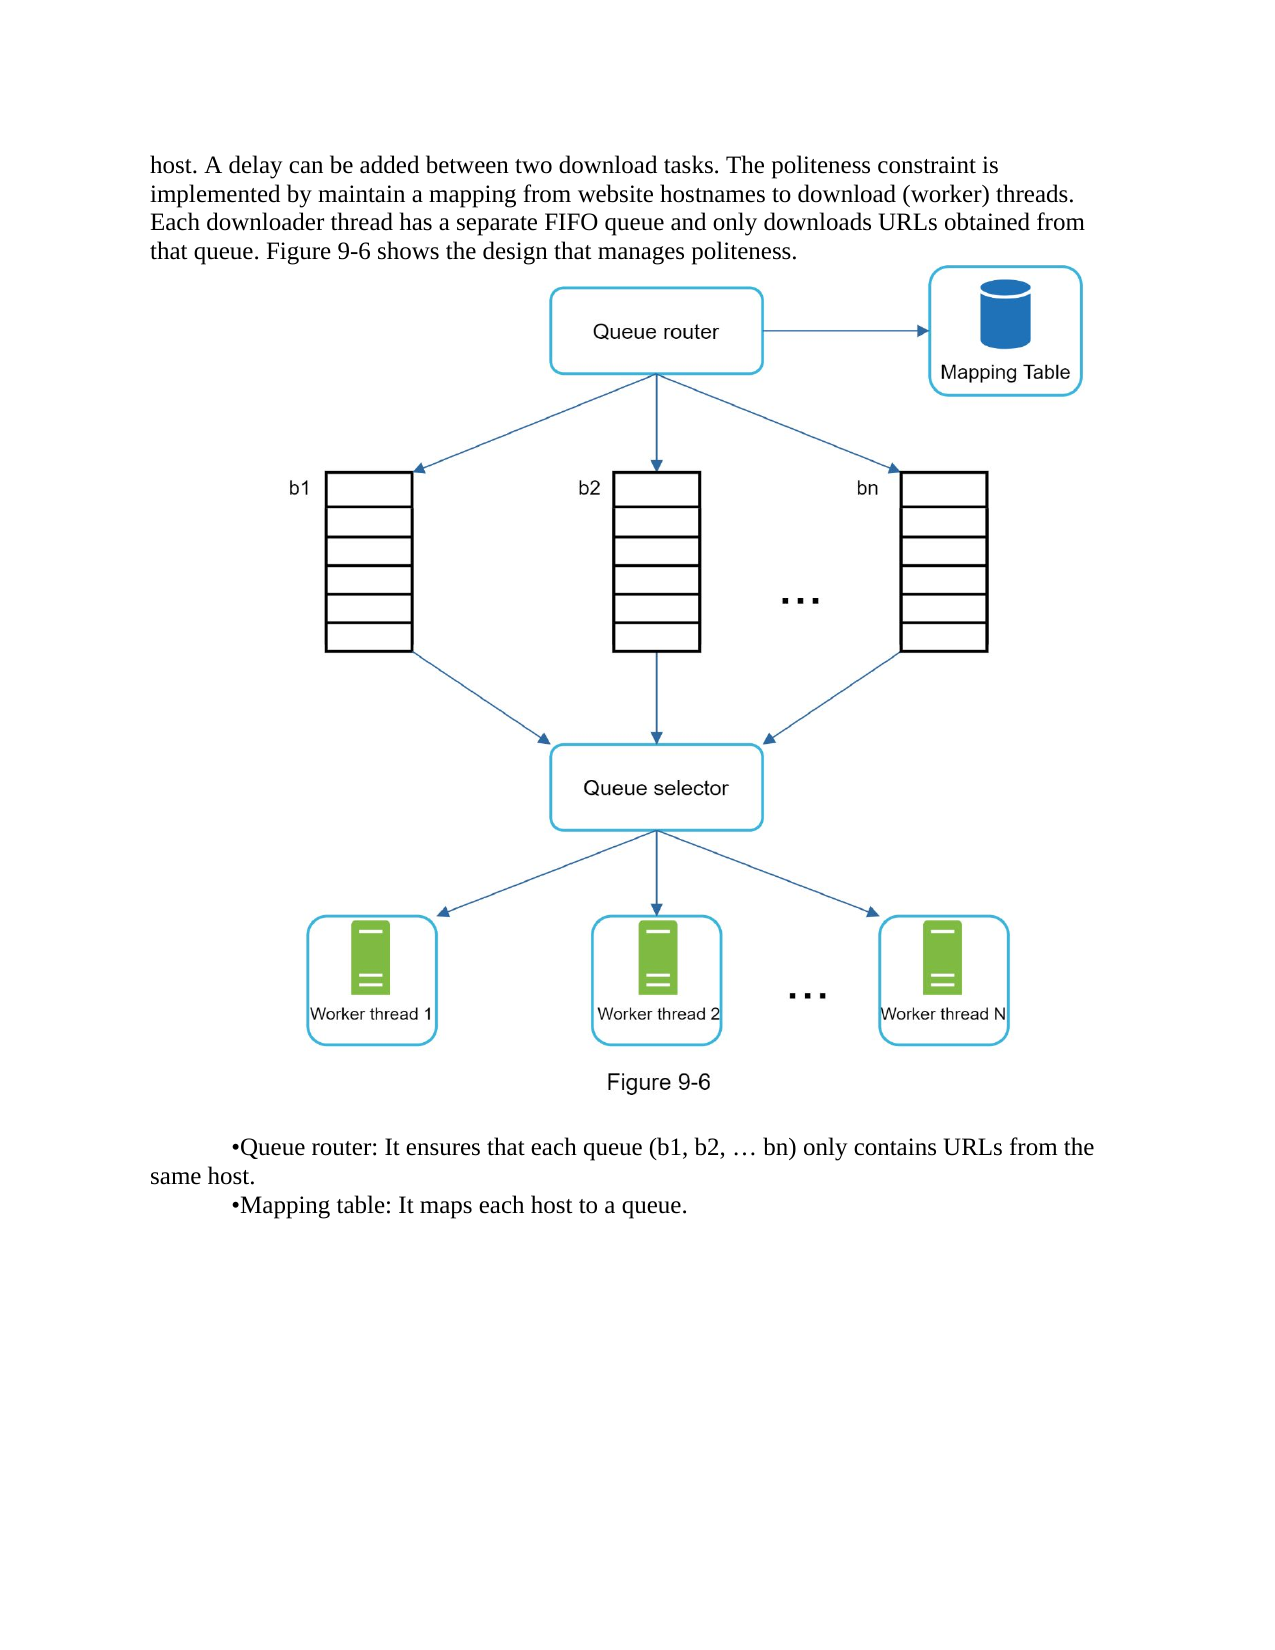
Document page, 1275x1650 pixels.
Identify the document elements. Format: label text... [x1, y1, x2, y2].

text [150, 150, 1125, 265]
text •Mapping table: It maps each host to a queue. [150, 1190, 1125, 1219]
picture [271, 265, 1085, 1104]
text •Queue router: It ensures that each queue (b1, b2, … bn) only contains URLs from the same host. [150, 1132, 1125, 1190]
